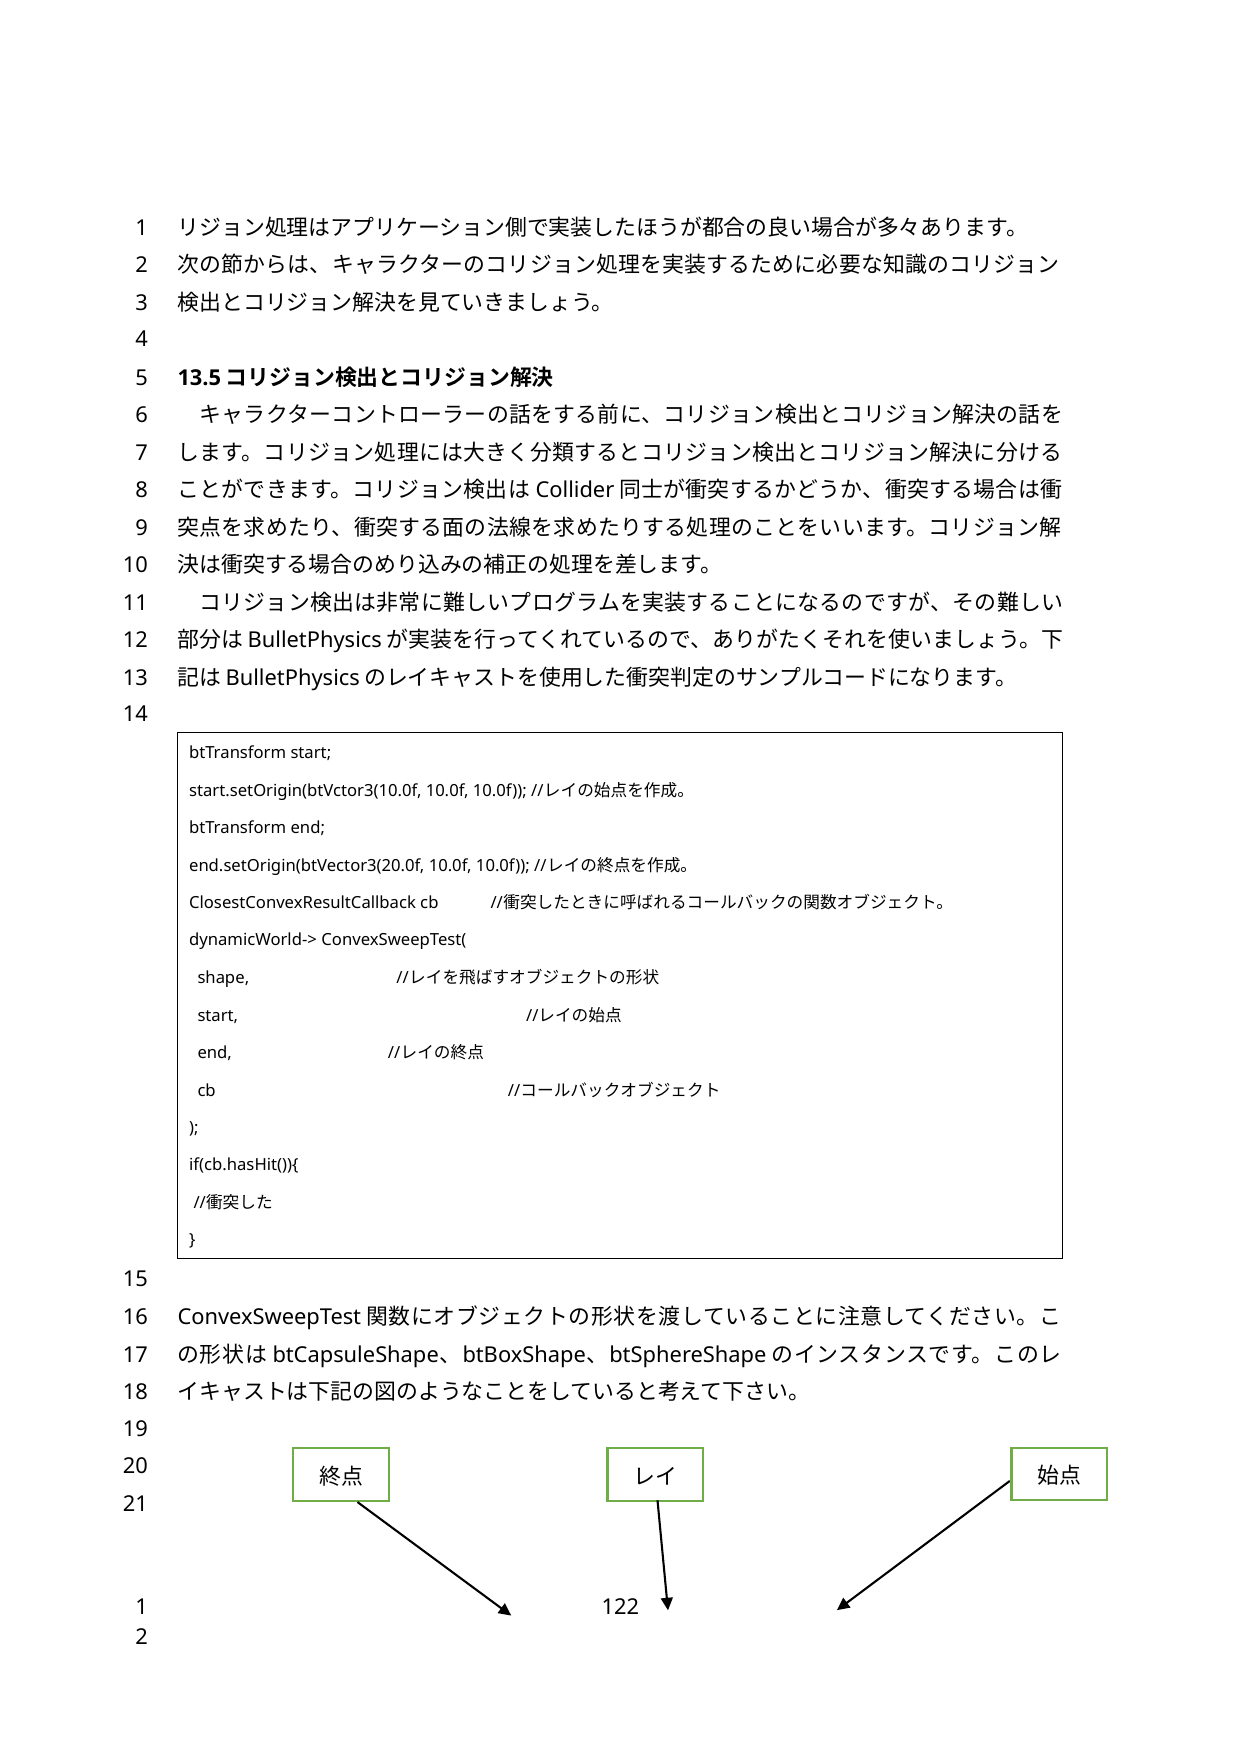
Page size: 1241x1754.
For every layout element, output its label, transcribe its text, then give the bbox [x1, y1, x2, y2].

table_header btTransform start; start.setOrigin(btVctor3(10.0f, 10.0f, 10.0f)); //レイの始点を作成。 btTransform end; end.setOrigin(btVector3(20.0f, 10.0f, 10.0f)); //レイの終点を作成。 ClosestConvexResultCallback cb //衝突したときに呼ばれるコールバックの関数オブジェクト。 dynamicWorld-> ConvexSweepTest( shape, //レイを飛ばすオブジェクトの形状 start, //レイの始点 end, //レイの終点 cb //コールバックオブジェクト ); if(cb.hasHit()){ //衝突した } [178, 733, 1062, 1258]
text 次の節からは、キャラクターのコリジョン処理を実装するために必要な知識のコリジョン検出とコリジョン解決を見ていきましょう。 [177, 244, 1063, 319]
text ConvexSweepTest関数にオブジェクトの形状を渡していることに注意してください。この形状はbtCapsuleShape、btBoxShape、btSphereShapeのインスタンスです。このレイキャストは下記の図のようなことをしていると考えて下さい。 [177, 1296, 1063, 1409]
text 13.5コリジョン検出とコリジョン解決 [177, 357, 1063, 394]
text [177, 207, 1063, 244]
text コリジョン検出は非常に難しいプログラムを実装することになるのですが、その難しい部分はBulletPhysicsが実装を行ってくれているので、ありがたくそれを使いましょう。下記はBulletPhysicsのレイキャストを使用した衝突判定のサンプルコードになります。 [177, 582, 1063, 694]
text キャラクターコントローラーの話をする前に、コリジョン検出とコリジョン解決の話をします。コリジョン処理には大きく分類するとコリジョン検出とコリジョン解決に分けることができます。コリジョン検出はCollider同士が衝突するかどうか、衝突する場合は衝突点を求めたり、衝突する面の法線を求めたりする処理のことをいいます。コリジョン解決は衝突する場合のめり込みの補正の処理を差します。 [177, 394, 1063, 582]
